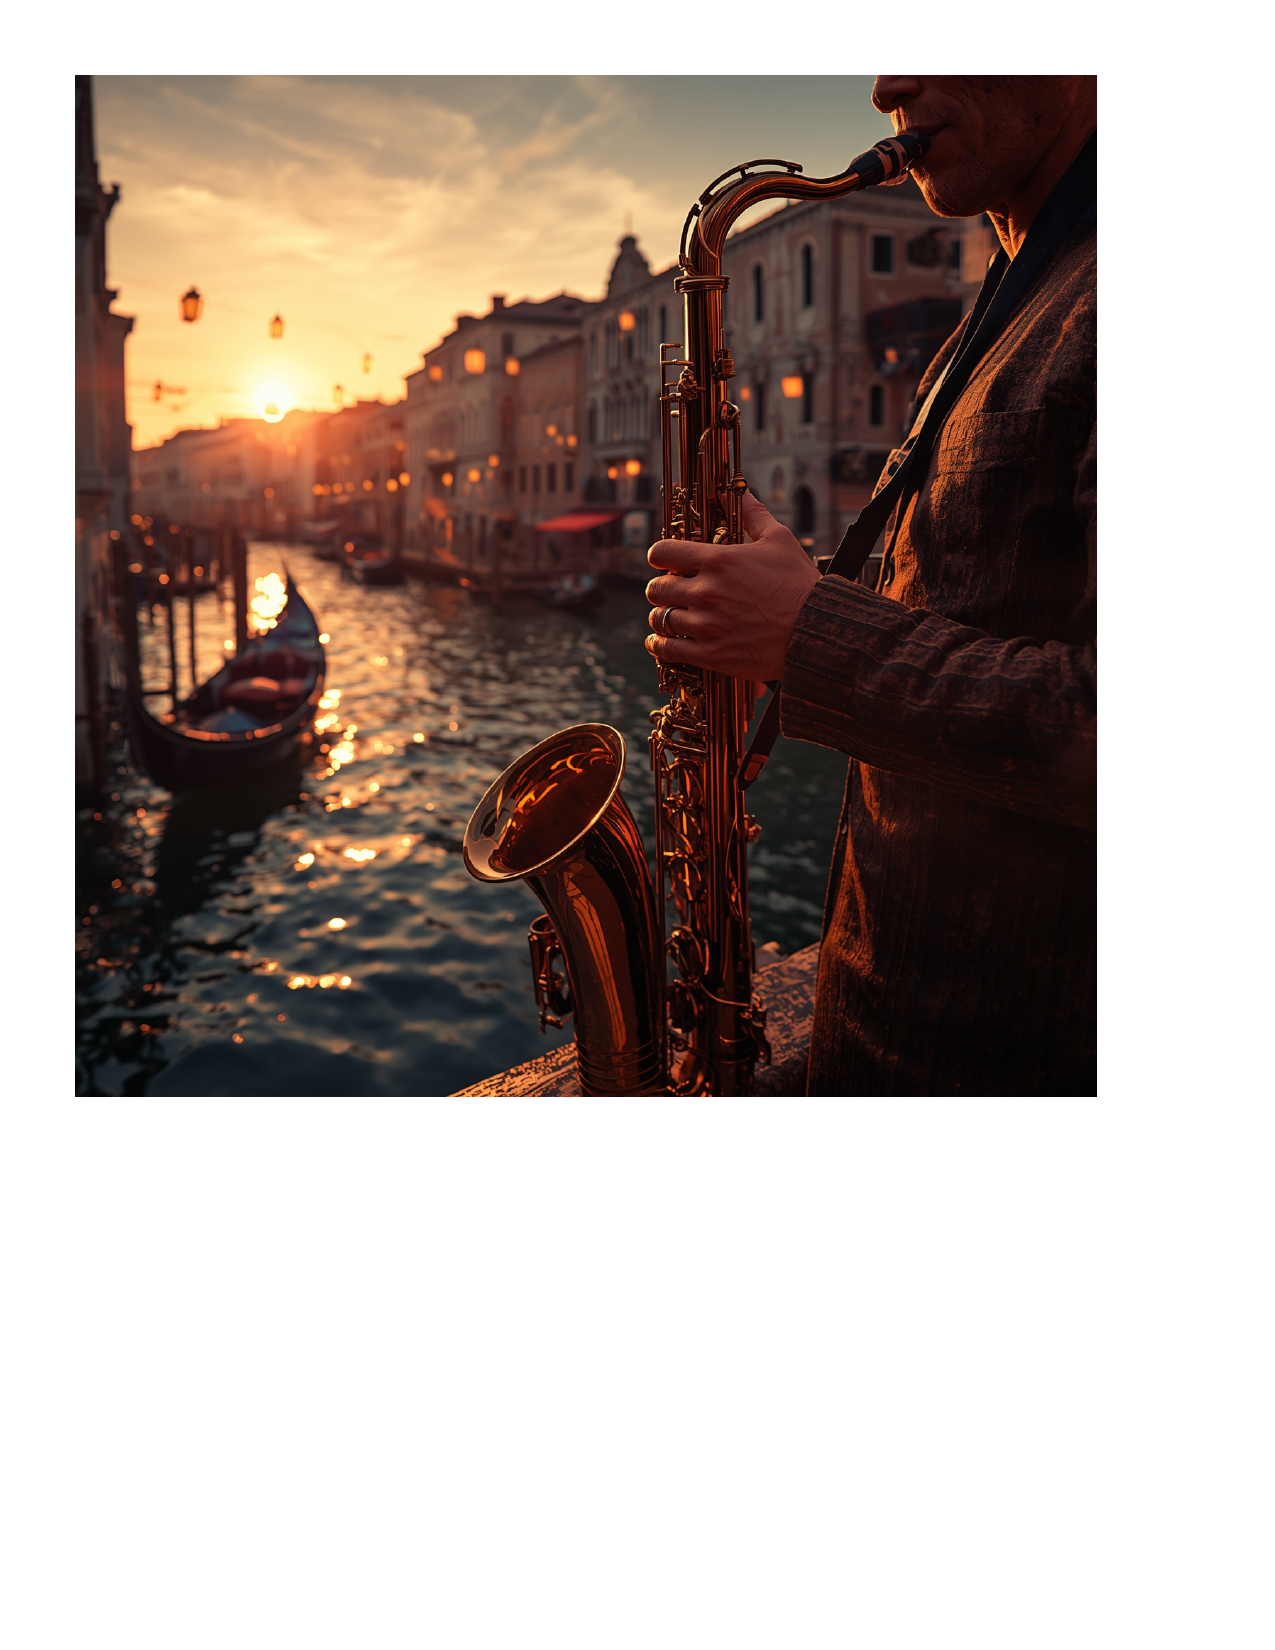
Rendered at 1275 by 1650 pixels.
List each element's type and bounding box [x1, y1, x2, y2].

picture [75, 75, 1097, 1097]
